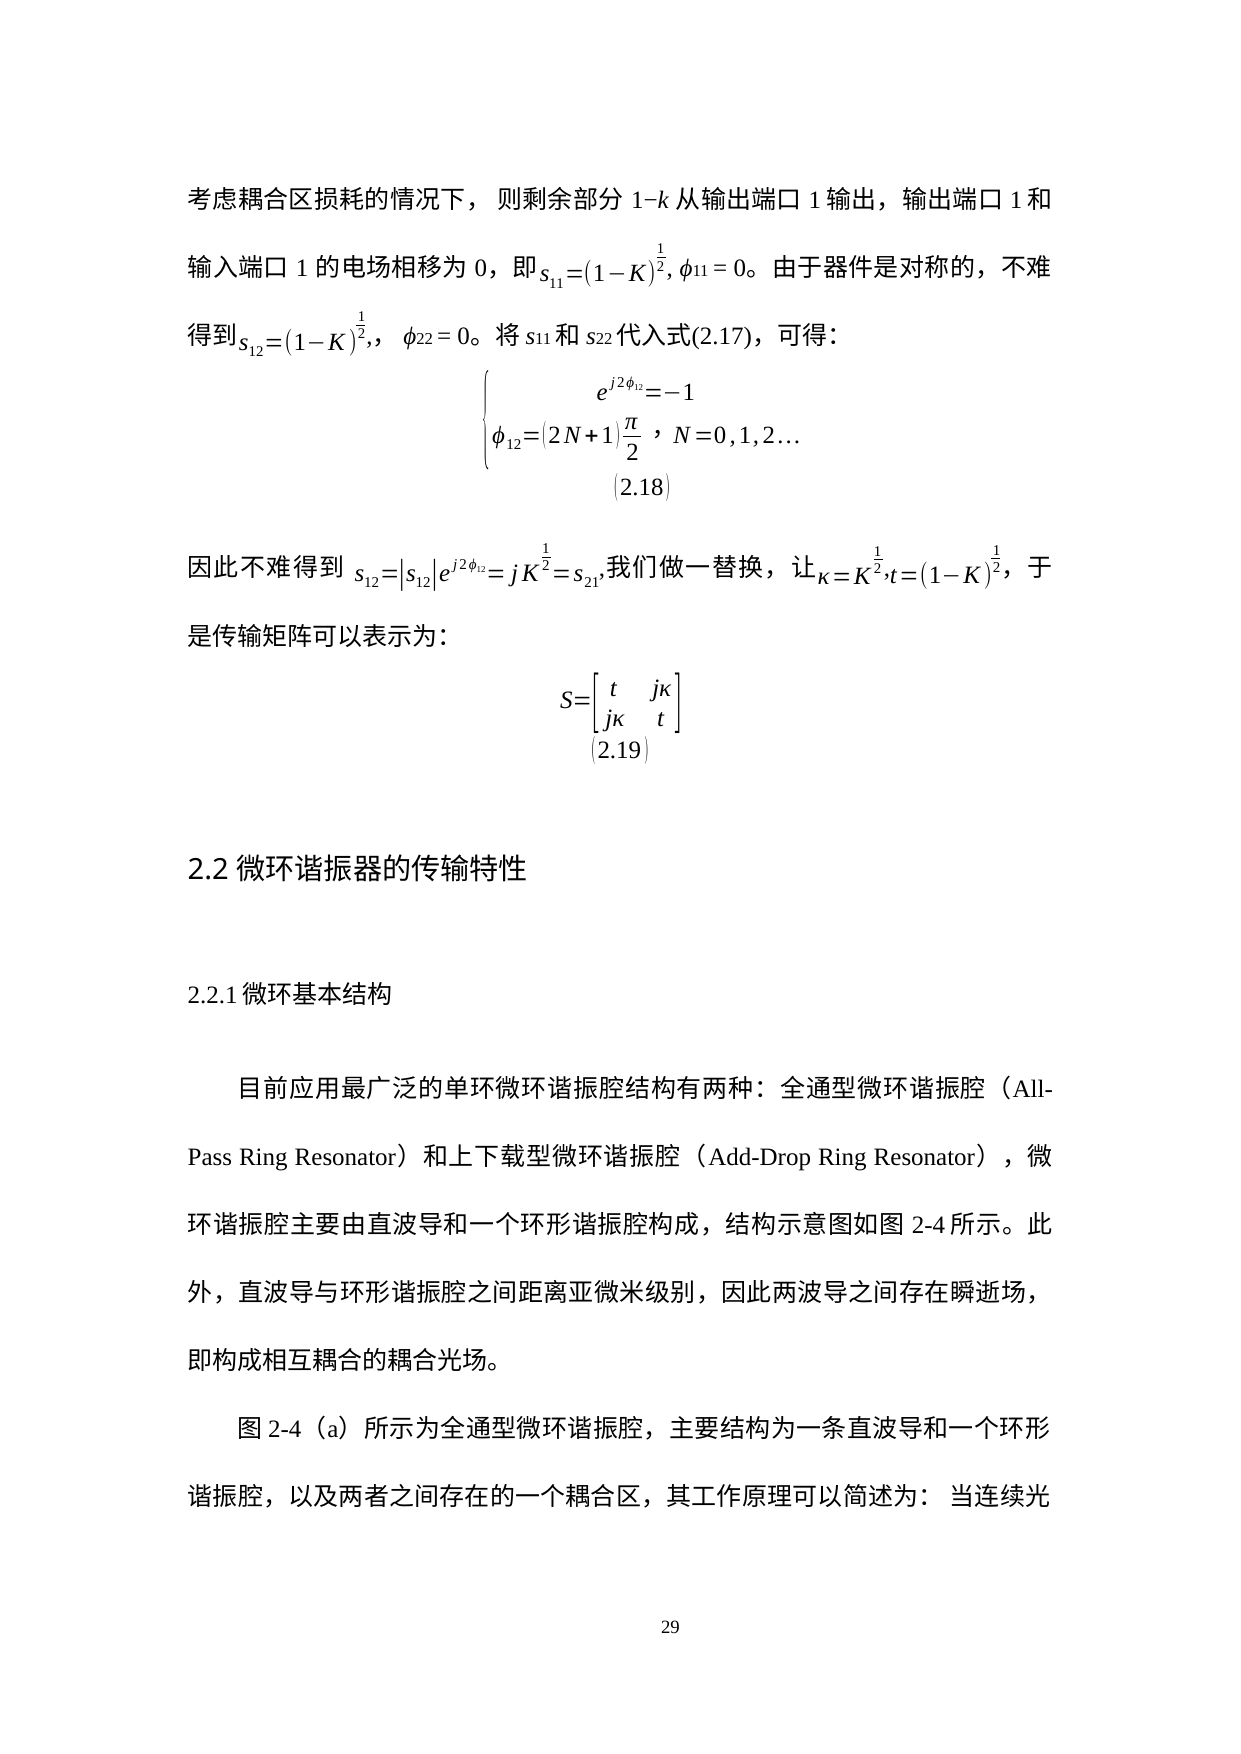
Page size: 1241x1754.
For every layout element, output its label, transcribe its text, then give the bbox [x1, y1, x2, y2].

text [187, 164, 1053, 368]
subtitle 2.2 微环谐振器的传输特性 [187, 833, 1053, 901]
subtitle 2.2.1微环基本结构 [187, 958, 1053, 1026]
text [187, 1392, 1053, 1528]
text 因此不难得到 ,我们做一替换，让,，于是传输矩阵可以表示为： [187, 532, 1053, 668]
text 目前应用最广泛的单环微环谐振腔结构有两种：全通型微环谐振腔（All-Pass Ring Resonator）和上下载型微环谐振腔（Add-Drop Ring Resonator），微环谐振腔主要由直波导和一个环形谐振腔构成，结构示意图如图2-4所示。此外，直波导与环形谐振腔之间距离亚微米级别，因此两波导之间存在瞬逝场，即构成相互耦合的耦合光场。 [187, 1053, 1053, 1392]
